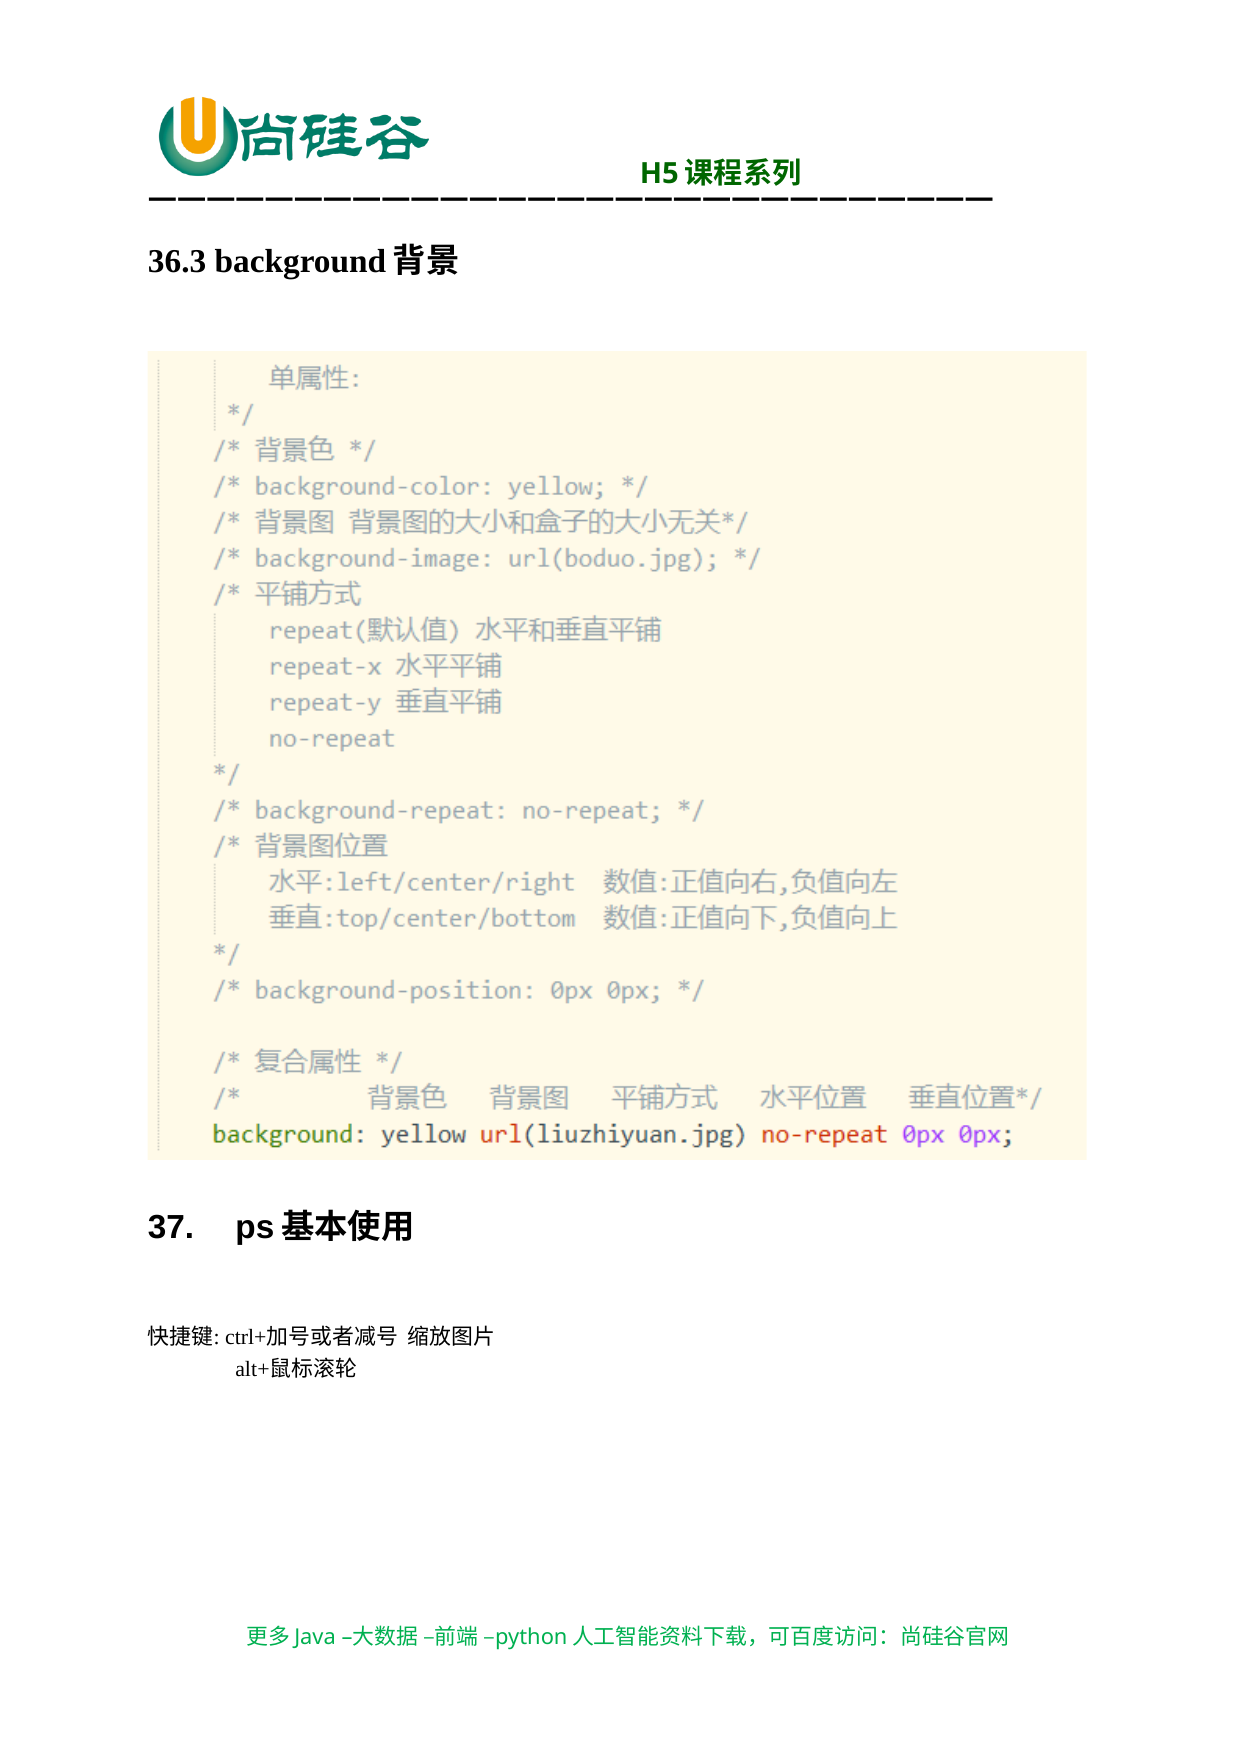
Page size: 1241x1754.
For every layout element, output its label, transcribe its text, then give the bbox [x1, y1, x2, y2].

subtitle ps基本使用 [148, 1191, 1107, 1256]
text 快捷键: ctrl+加号或者减号 缩放图片 [148, 1318, 1107, 1351]
picture [147, 351, 1087, 1160]
subtitle background背景 [148, 225, 1107, 290]
picture [147, 88, 436, 184]
text alt+鼠标滚轮 [148, 1351, 1107, 1383]
